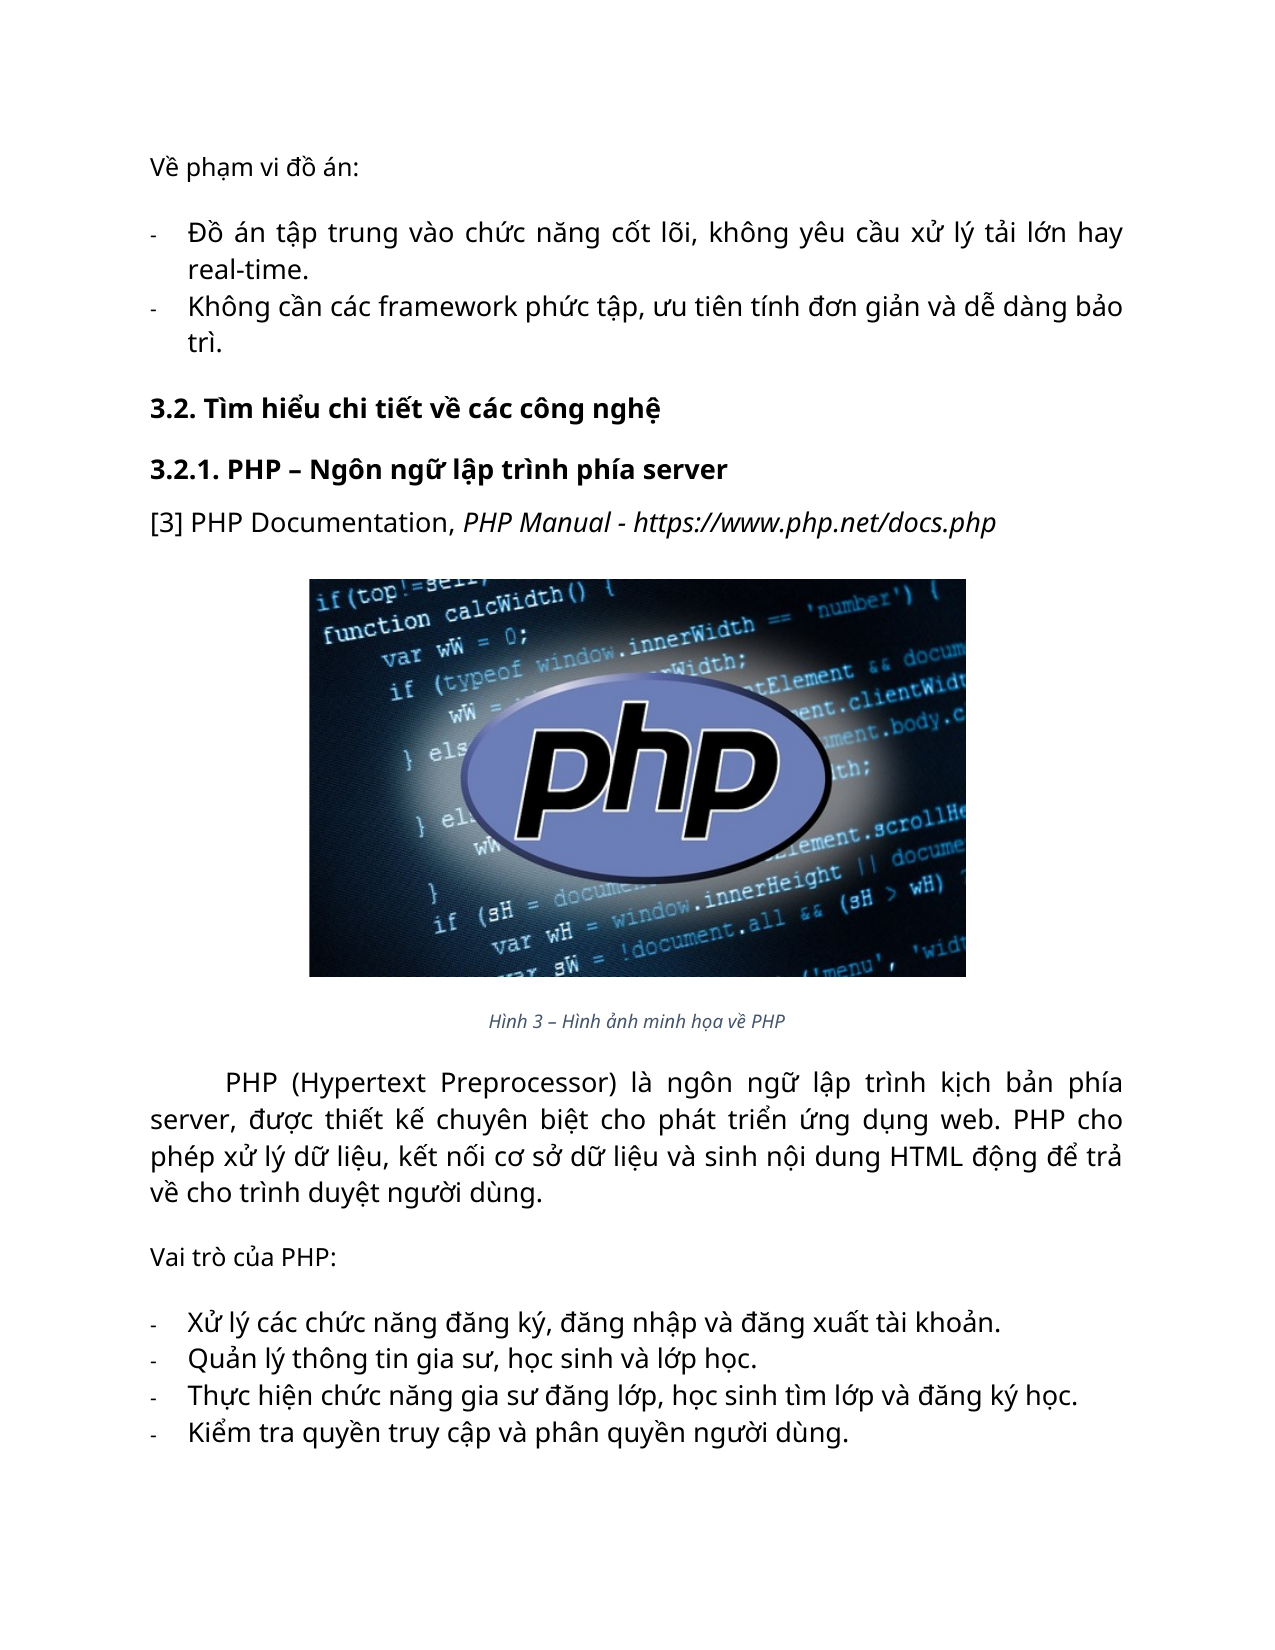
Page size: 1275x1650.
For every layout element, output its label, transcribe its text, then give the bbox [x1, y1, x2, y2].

list Thuận lợi cho việc hiểu rõ luồng xử lý dữ liệu từ giao diện đến cơ sở dữ liệu. [150, 356, 1125, 429]
list Đồ án tập trung vào chức năng cốt lõi, không yêu cầu xử lý tải lớn hay real-time. [150, 522, 1125, 596]
text Về phạm vi đồ án: [150, 459, 1125, 493]
picture [309, 917, 966, 1315]
text Hình 3 – Hình ảnh minh họa về PHP [150, 1346, 1125, 1372]
list Phù hợp với kiến thức đã được học trong chương trình đào tạo của Khoa CNTT. [150, 150, 1125, 224]
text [150, 1401, 1125, 1475]
text [3] PHP Documentation, PHP Manual - https://www.php.net/docs.php [150, 841, 1125, 878]
subtitle 3.2.1. PHP – Ngôn ngữ lập trình phía server [150, 789, 1125, 826]
list Dễ tiếp cận, cú pháp rõ ràng, giúp sinh viên nhanh chóng triển khai hệ thống. [150, 253, 1125, 327]
list Không cần các framework phức tập, ưu tiên tính đơn giản và dễ dàng bảo trì. [150, 625, 1125, 699]
subtitle 3.2. Tìm hiểu chi tiết về các công nghệ [150, 728, 1125, 765]
